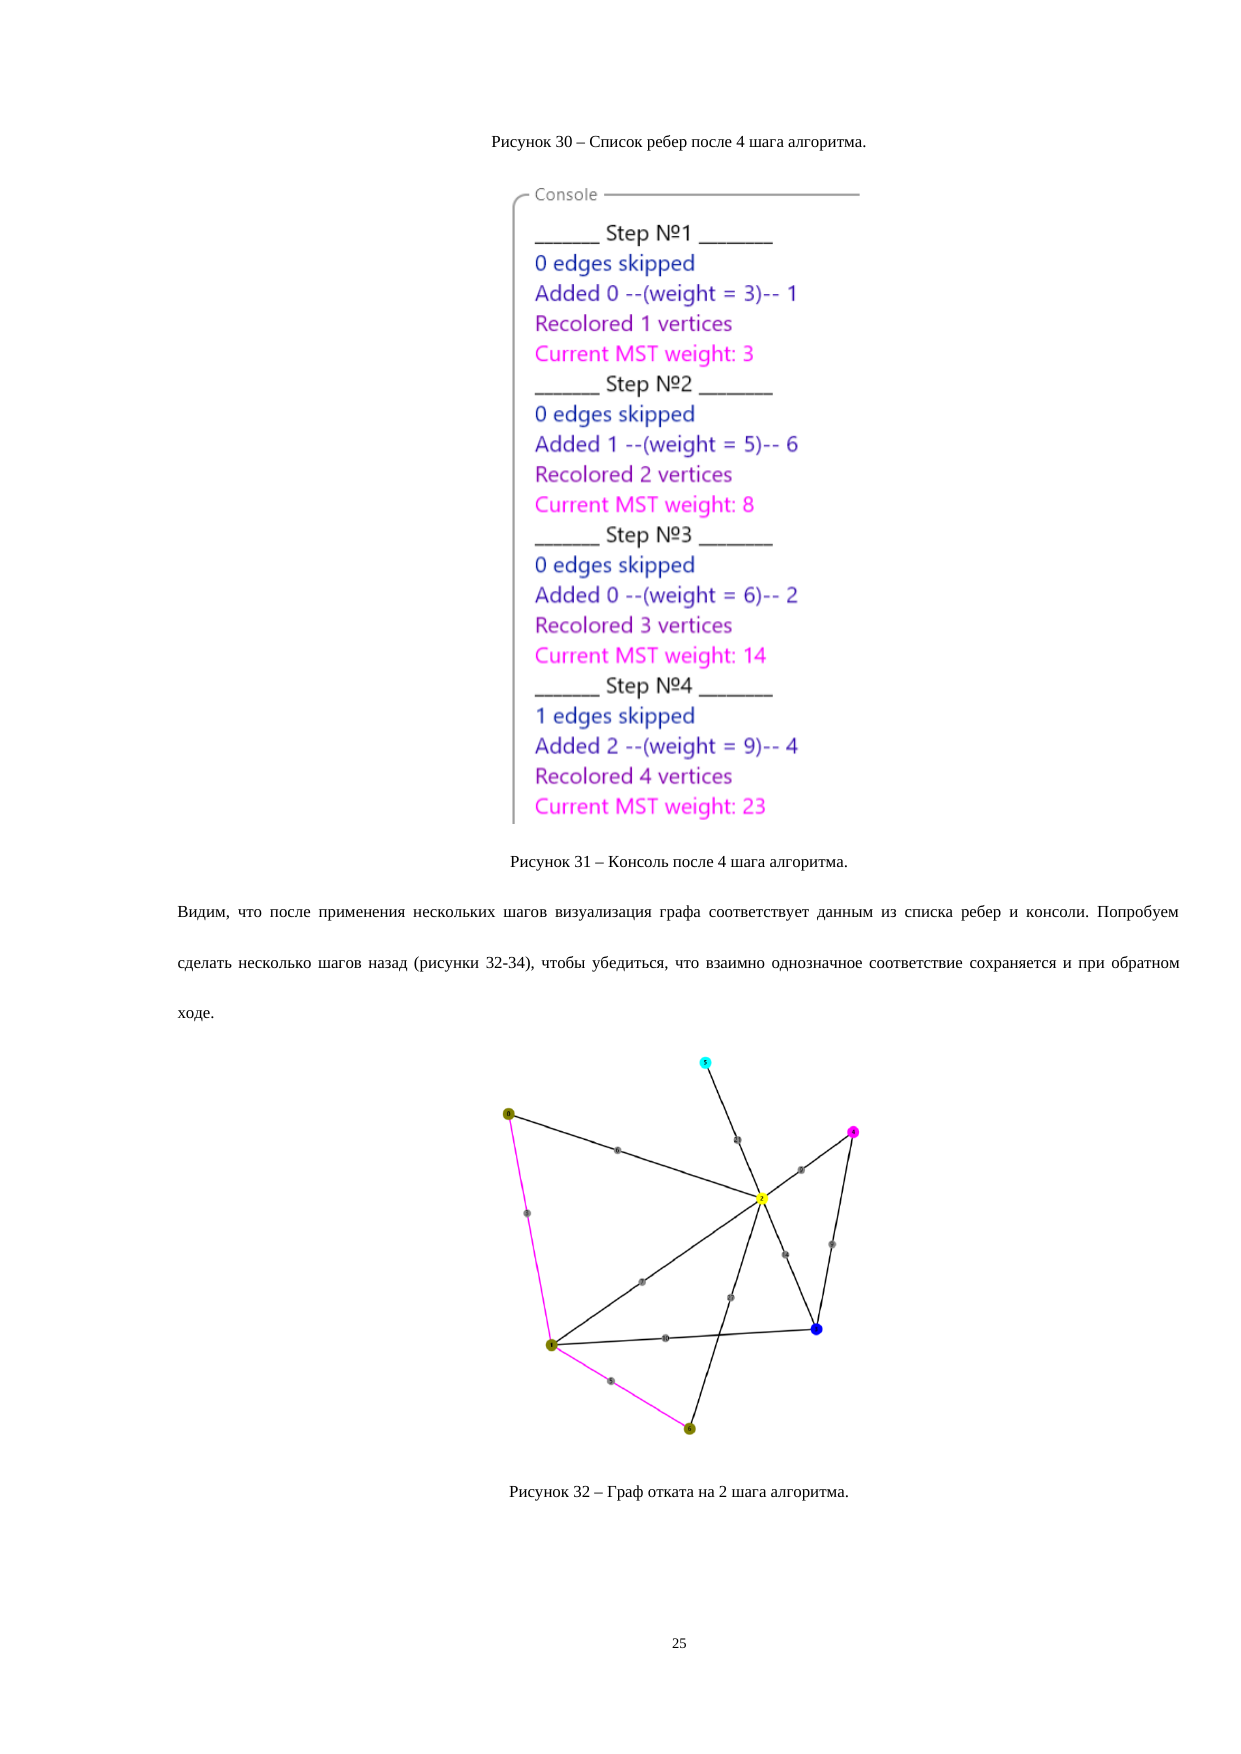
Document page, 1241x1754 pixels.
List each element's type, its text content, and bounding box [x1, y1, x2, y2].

text Рисунок 31 – Консоль после 4 шага алгоритма. [177, 838, 1181, 871]
picture [481, 1039, 878, 1454]
picture [498, 168, 860, 824]
text Рисунок 32 – Граф отката на 2 шага алгоритма. [177, 1468, 1181, 1501]
text Рисунок 30 – Список ребер после 4 шага алгоритма. [177, 118, 1181, 152]
text Видим, что после применения нескольких шагов визуализация графа соответствует данным из списка ребер и консоли. Попробуем сделать несколько шагов назад (рисунки 32-34), чтобы убедиться, что взаимно однозначное соответствие сохраняется и при обратном ходе. [177, 888, 1181, 1022]
